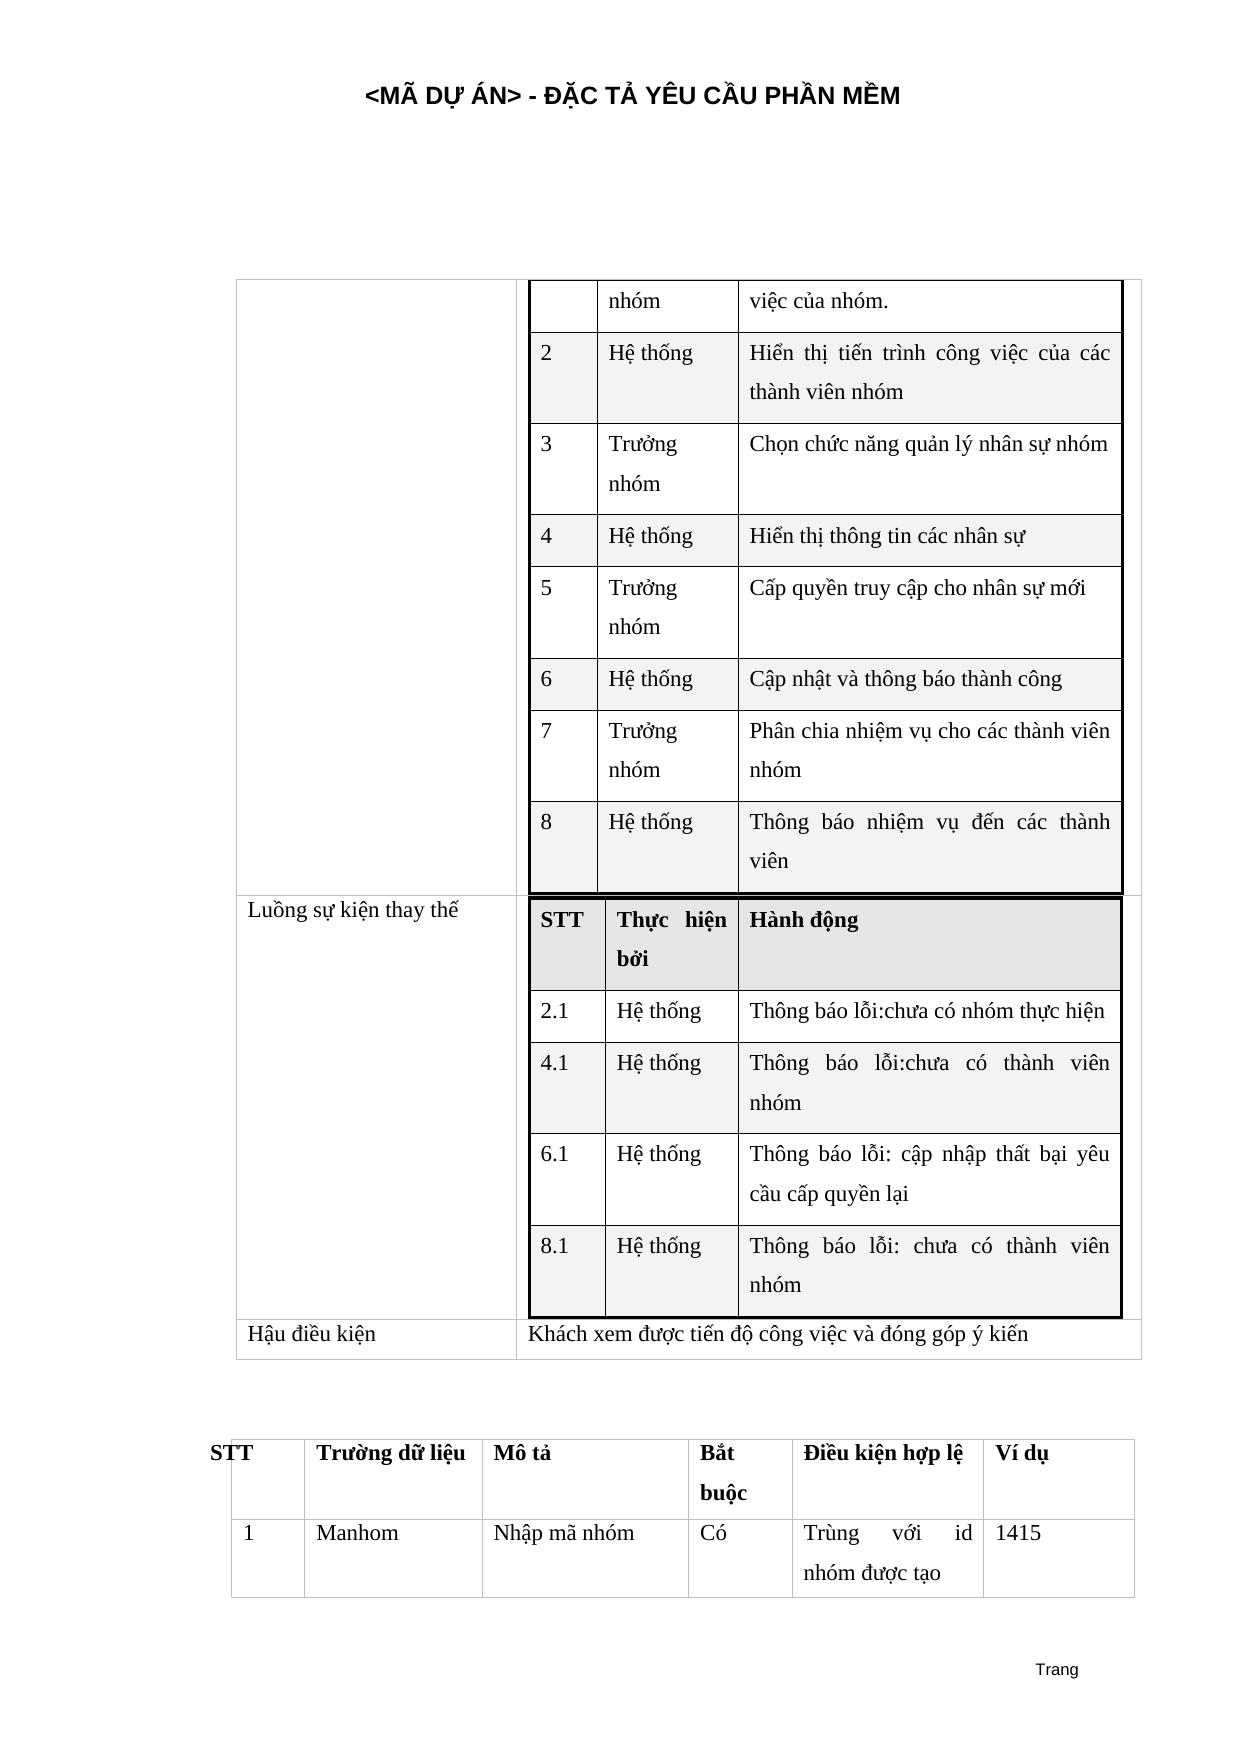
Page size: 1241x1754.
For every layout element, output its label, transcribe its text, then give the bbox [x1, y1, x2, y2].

table_header Bắt buộc [689, 1440, 792, 1518]
table_cell [531, 711, 597, 801]
table_cell [739, 711, 1121, 801]
table_cell [531, 281, 597, 332]
table_header STT [232, 1440, 304, 1518]
table_cell [739, 991, 1120, 1042]
table_cell [598, 567, 738, 658]
table_cell Trùng với id nhóm được tạo [793, 1520, 983, 1597]
table_header Mô tả [483, 1440, 688, 1518]
table_cell [531, 424, 597, 514]
table_cell [517, 280, 528, 895]
table_header Ví dụ [984, 1440, 1134, 1518]
table_cell 1415 [984, 1520, 1134, 1597]
table_cell [531, 991, 605, 1042]
table_cell [531, 567, 597, 658]
table_cell Hậu điều kiện [237, 1320, 516, 1358]
table_cell [1123, 896, 1141, 1319]
table_cell [598, 711, 738, 801]
table_cell [1124, 280, 1141, 895]
table_cell Nhập mã nhóm [483, 1520, 688, 1597]
table_cell [517, 896, 528, 1319]
table_cell [739, 567, 1121, 658]
table_cell [739, 281, 1121, 332]
table_cell 1 [232, 1520, 304, 1597]
table_cell [606, 1134, 738, 1225]
table_cell Manhom [305, 1520, 482, 1597]
table_header Trường dữ liệu [305, 1440, 482, 1518]
table_cell [739, 424, 1121, 514]
table_cell [598, 424, 738, 514]
table_header Điều kiện hợp lệ [793, 1440, 983, 1518]
table_cell [606, 991, 738, 1042]
table_cell [531, 1134, 605, 1225]
table_cell Có [689, 1520, 792, 1597]
table_cell Khách xem được tiến độ công việc và đóng góp ý kiến [517, 1320, 1141, 1358]
table_cell [598, 281, 738, 332]
table_cell [739, 1134, 1120, 1225]
table_cell Luồng sự kiện thay thế [237, 896, 516, 1319]
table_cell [237, 280, 516, 895]
